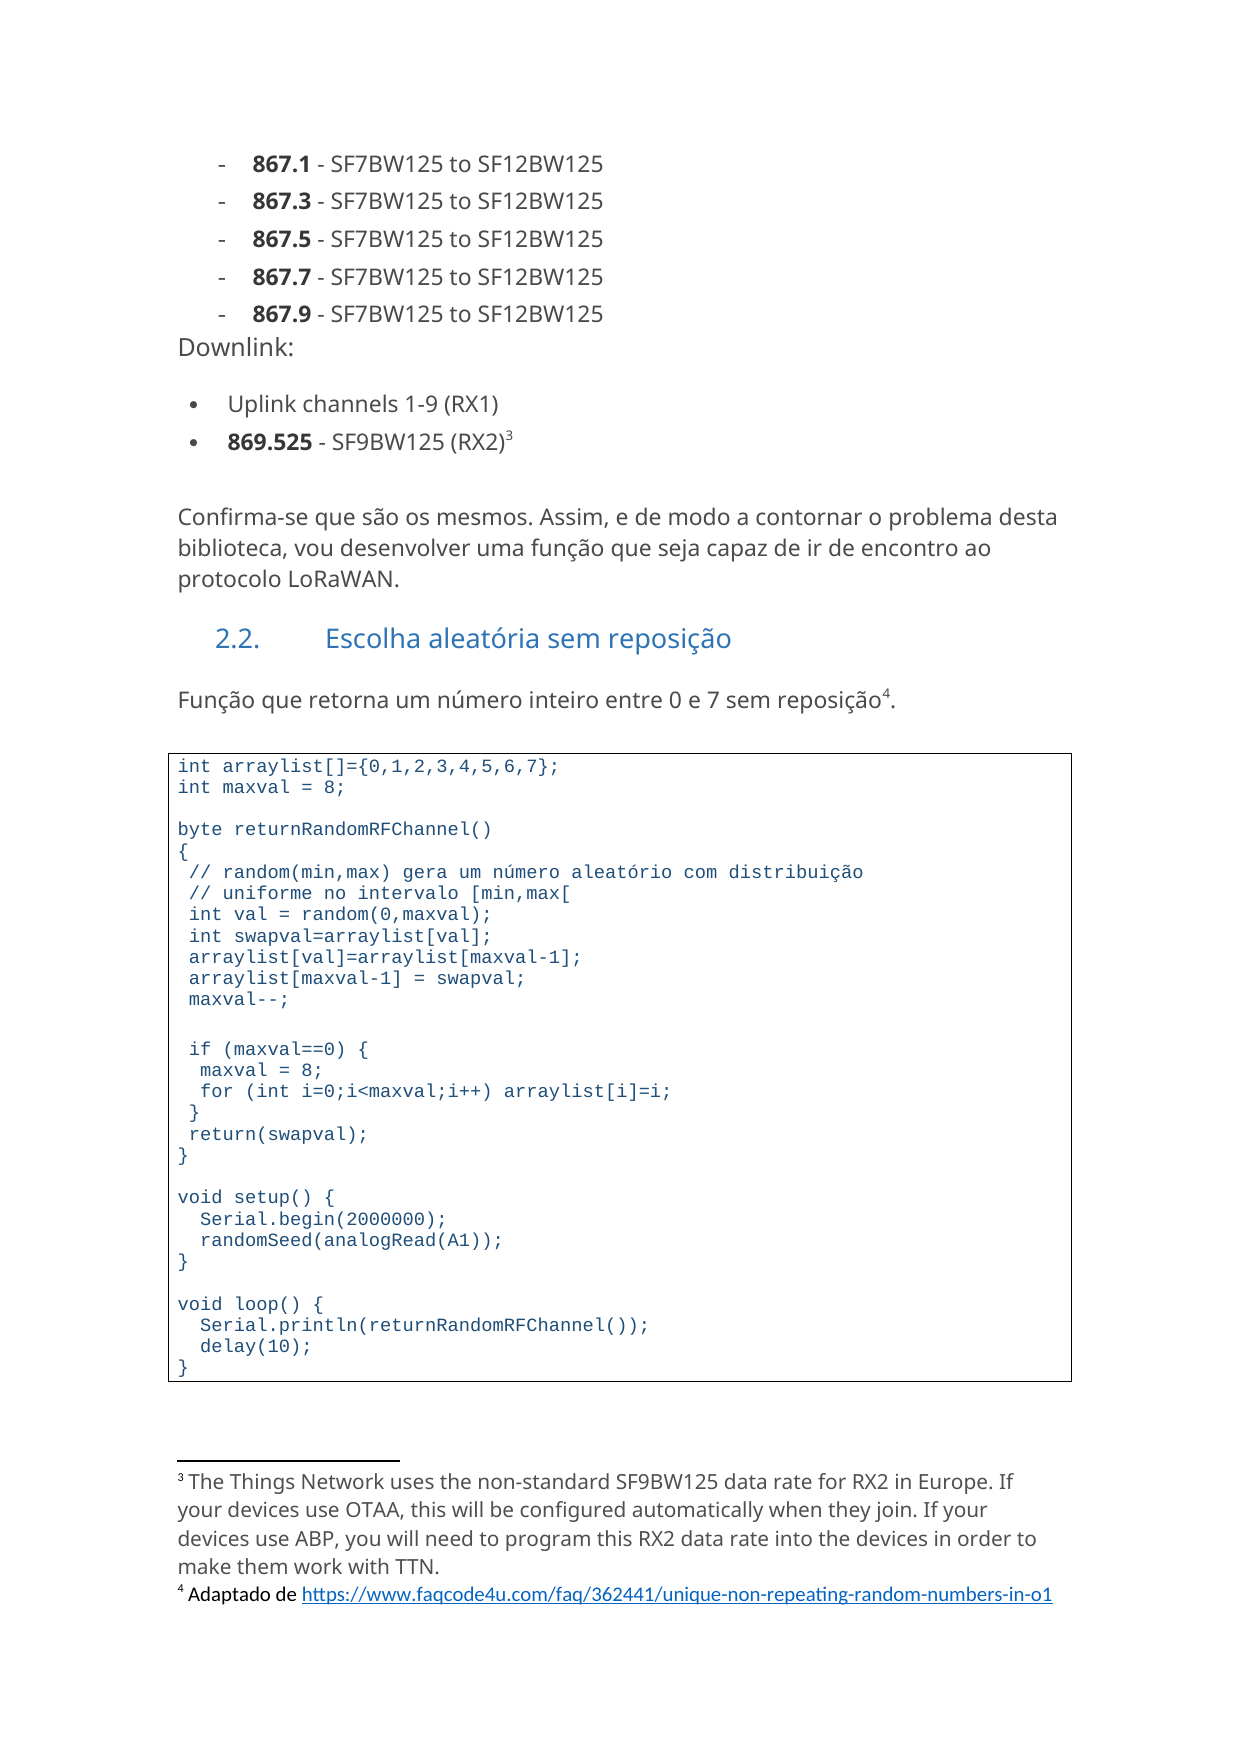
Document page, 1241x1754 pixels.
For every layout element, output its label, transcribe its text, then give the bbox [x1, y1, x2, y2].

list 867.1 - SF7BW125 to SF12BW125 [215, 148, 1063, 179]
text Downlink: [177, 329, 1063, 363]
text maxval--; [177, 990, 1063, 1011]
text randomSeed(analogRead(A1)); [177, 1231, 1063, 1252]
list Uplink channels 1-9 (RX1) [190, 388, 1063, 420]
subtitle Escolha aleatória sem reposição [215, 620, 1063, 657]
text int arraylist[]={0,1,2,3,4,5,6,7}; [169, 754, 1071, 778]
list 869.525 - SF9BW125 (RX2) [190, 426, 1063, 457]
text Serial.println(returnRandomRFChannel()); [177, 1316, 1063, 1337]
text } [169, 1355, 1071, 1381]
text arraylist[val]=arraylist[maxval-1]; [177, 948, 1063, 969]
text if (maxval==0) { [177, 1039, 1063, 1061]
text int swapval=arraylist[val]; [177, 926, 1063, 948]
text } [177, 1103, 1063, 1124]
text } [177, 1252, 1063, 1273]
text for (int i=0;i<maxval;i++) arraylist[i]=i; [177, 1082, 1063, 1103]
text void setup() { [177, 1188, 1063, 1209]
text void loop() { [177, 1294, 1063, 1316]
text maxval = 8; [177, 1061, 1063, 1082]
text Confirma-se que são os mesmos. Assim, e de modo a contornar o problema desta biblioteca, vou desenvolver uma função que seja capaz de ir de encontro ao protocolo LoRaWAN. [177, 501, 1063, 595]
list 867.5 - SF7BW125 to SF12BW125 [215, 223, 1063, 254]
list 867.7 - SF7BW125 to SF12BW125 [215, 260, 1063, 292]
text delay(10); [177, 1337, 1063, 1355]
text Serial.begin(2000000); [177, 1209, 1063, 1231]
text int maxval = 8; [177, 778, 1063, 799]
text // random(min,max) gera um número aleatório com distribuição [177, 863, 1063, 884]
list 867.9 - SF7BW125 to SF12BW125 [215, 298, 1063, 329]
text int val = random(0,maxval); [177, 905, 1063, 926]
list 867.3 - SF7BW125 to SF12BW125 [215, 185, 1063, 217]
text byte returnRandomRFChannel() [177, 820, 1063, 841]
text // uniforme no intervalo [min,max[ [177, 884, 1063, 905]
text return(swapval); [177, 1124, 1063, 1146]
text } [177, 1146, 1063, 1167]
text { [177, 841, 1063, 863]
text Função que retorna um número inteiro entre 0 e 7 sem reposição. [177, 684, 1063, 716]
text arraylist[maxval-1] = swapval; [177, 969, 1063, 990]
